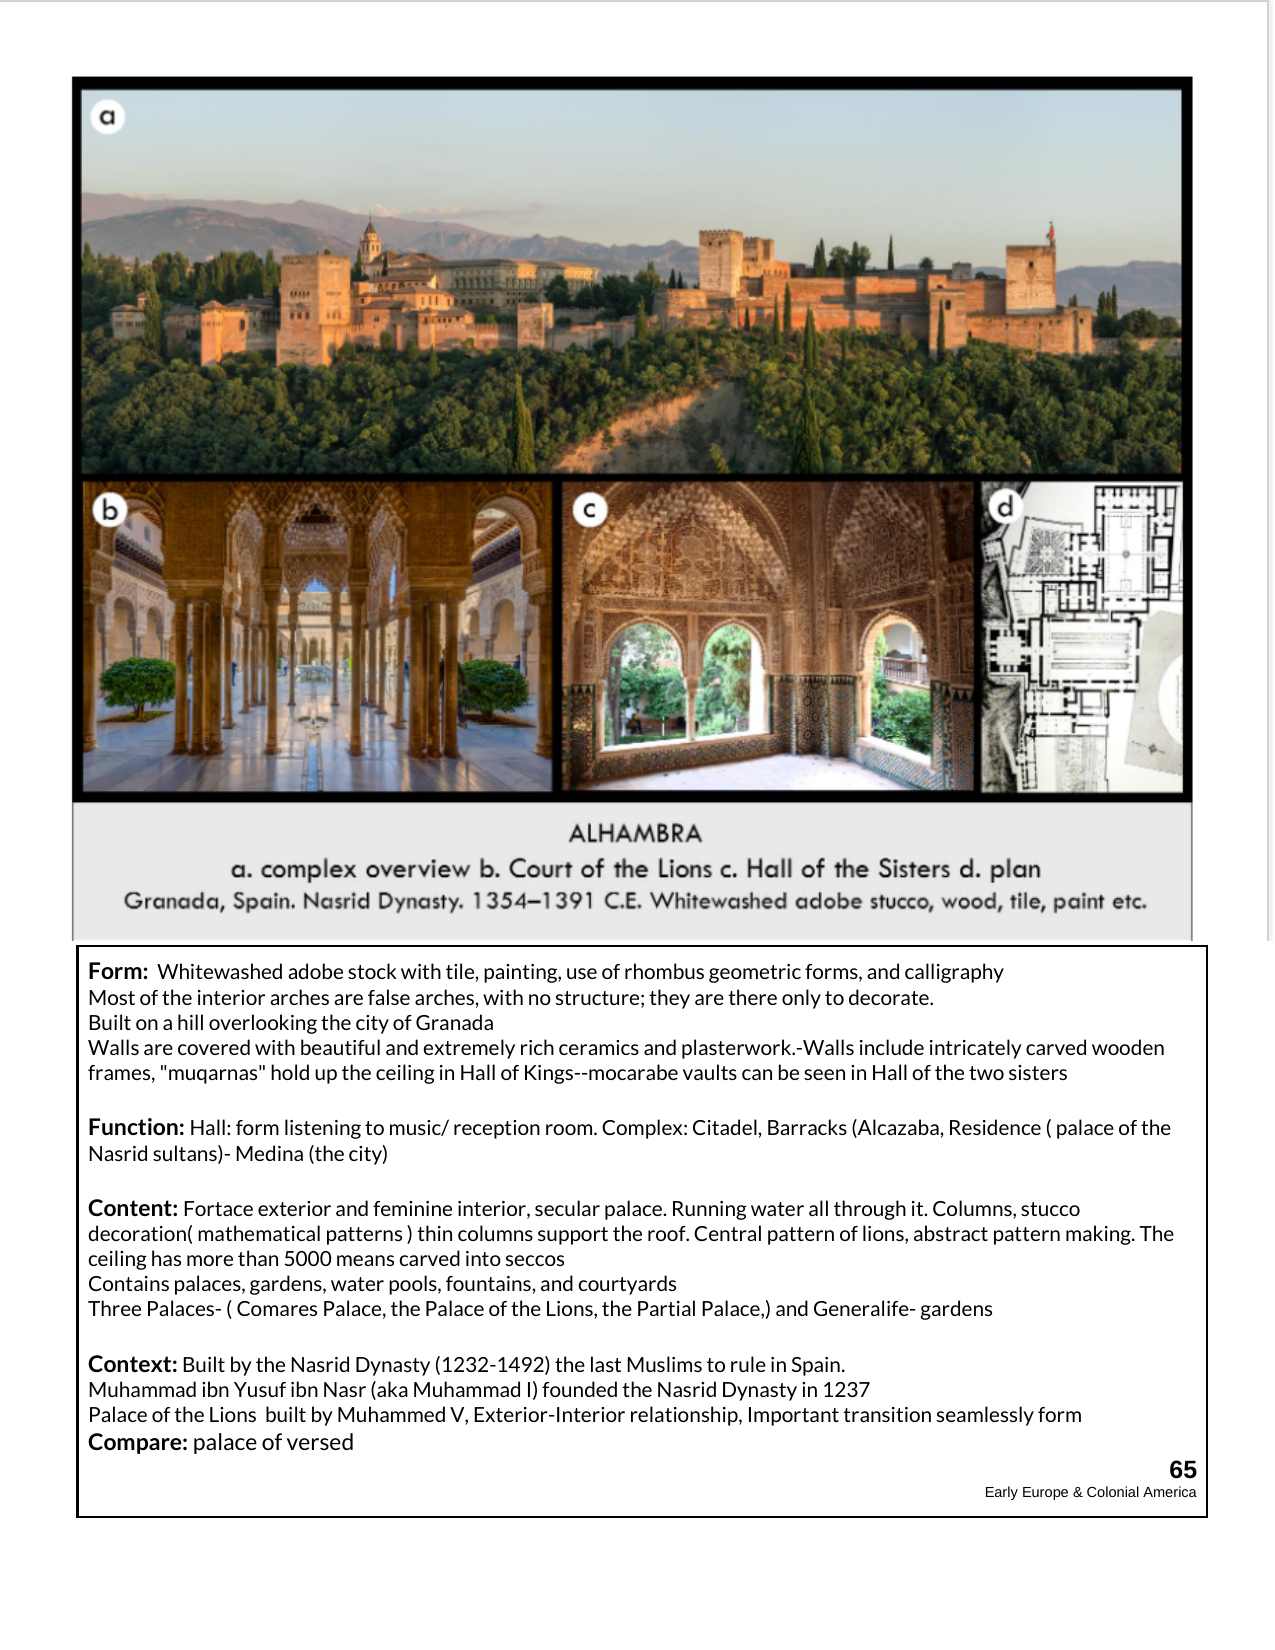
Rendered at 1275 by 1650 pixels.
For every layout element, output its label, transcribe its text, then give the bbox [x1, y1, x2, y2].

table_header Form: Whitewashed adobe stock with tile, painting, use of rhombus geometric forms, and calligraphy Most of the interior arches are false arches, with no structure; they are there only to decorate. Built on a hill overlooking the city of Granada Walls are covered with beautiful and extremely rich ceramics and plasterwork.-Walls include intricately carved wooden frames, "muqarnas" hold up the ceiling in Hall of Kings--mocarabe vaults can be seen in Hall of the two sisters Function: Hall: form listening to music/ reception room. Complex: Citadel, Barracks (Alcazaba, Residence ( palace of the Nasrid sultans)- Medina (the city) Content: Fortace exterior and feminine interior, secular palace. Running water all through it. Columns, stucco decoration( mathematical patterns ) thin columns support the roof. Central pattern of lions, abstract pattern making. The ceiling has more than 5000 means carved into seccos Contains palaces, gardens, water pools, fountains, and courtyards Three Palaces- ( Comares Palace, the Palace of the Lions, the Partial Palace,) and Generalife- gardens Context: Built by the Nasrid Dynasty (1232-1492) the last Muslims to rule in Spain. Muhammad ibn Yusuf ibn Nasr (aka Muhammad I) founded the Nasrid Dynasty in 1237 Palace of the Lions built by Muhammed V, Exterior-Interior relationship, Important transition seamlessly form Compare: palace of versed 65 Early Europe & Colonial America [79, 947, 1206, 1516]
picture [0, 0, 1273, 941]
